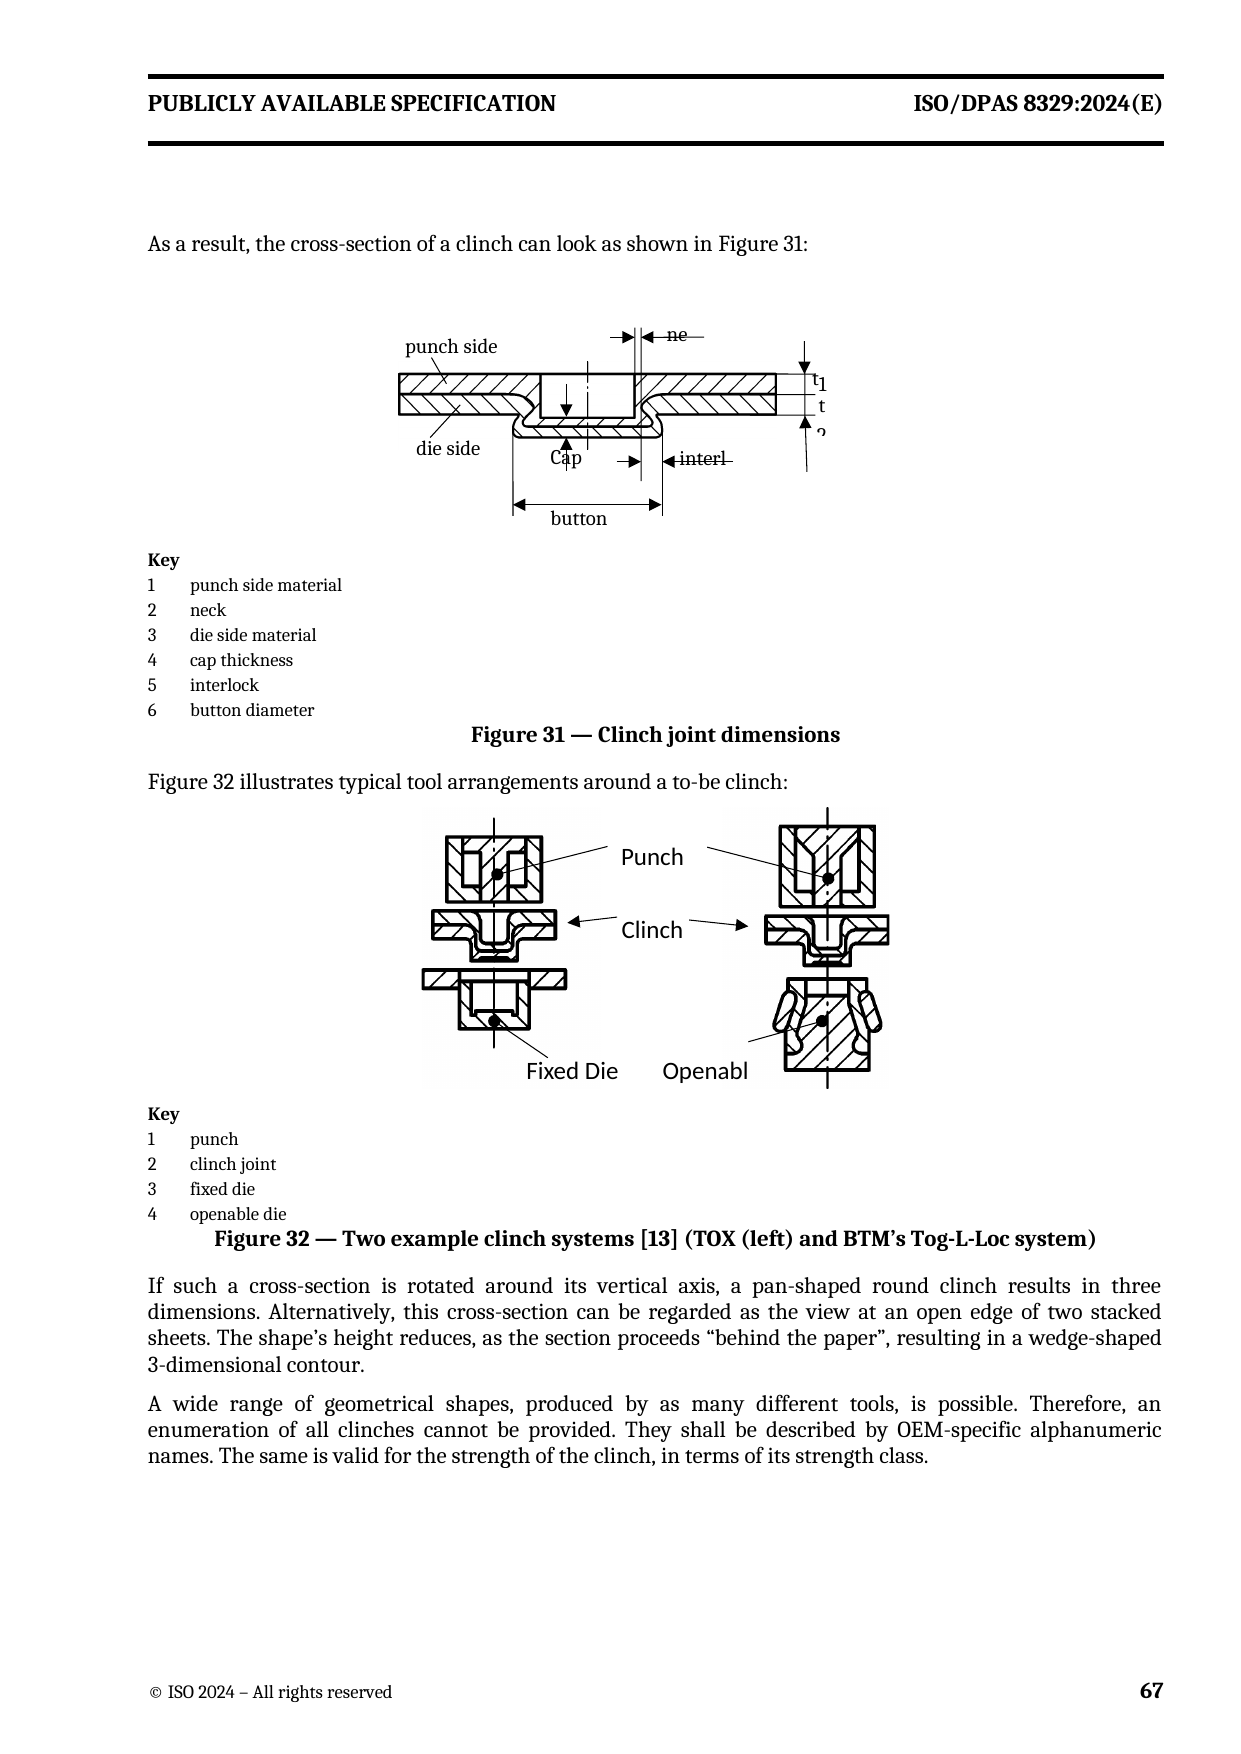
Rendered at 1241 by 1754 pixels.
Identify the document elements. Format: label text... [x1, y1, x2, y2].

picture [721, 807, 890, 1089]
text If such a cross-section is rotated around its vertical axis, a pan-shaped round clinch results in three dimensions. Alternatively, this cross-section can be regarded as the view at an open edge of two stacked sheets. The shape’s height reduces, as the section proceeds “behind the paper”, resulting in a wedge-shaped 3-dimensional contour. [148, 1272, 1163, 1378]
text Figure 32 — Two example clinch systems (TOX (left) and BTM’s Tog-L-Loc system) [148, 1225, 1163, 1252]
text As a result, the cross-section of a clinch can look as shown in Figure 31: [148, 231, 1163, 257]
picture [398, 361, 640, 450]
picture [421, 807, 602, 1089]
text Figure 32 illustrates typical tool arrangements around a to-be clinch: [148, 768, 1163, 795]
text A wide range of geometrical shapes, produced by as many different tools, is possible. Therefore, an enumeration of all clinches cannot be provided. They shall be described by OEM-specific alphanumeric names. The same is valid for the strength of the clinch, in terms of its strength class. [148, 1390, 1163, 1469]
text Key 1 punch side material 2 neck 3 die side material 4 cap thickness 5 interlock 6 button diameter [148, 546, 1163, 721]
text Figure 31 — Clinch joint dimensions [148, 721, 1163, 748]
text Key 1 punch 2 clinch joint 3 fixed die 4 openable die [148, 1100, 1163, 1225]
picture [642, 361, 777, 450]
